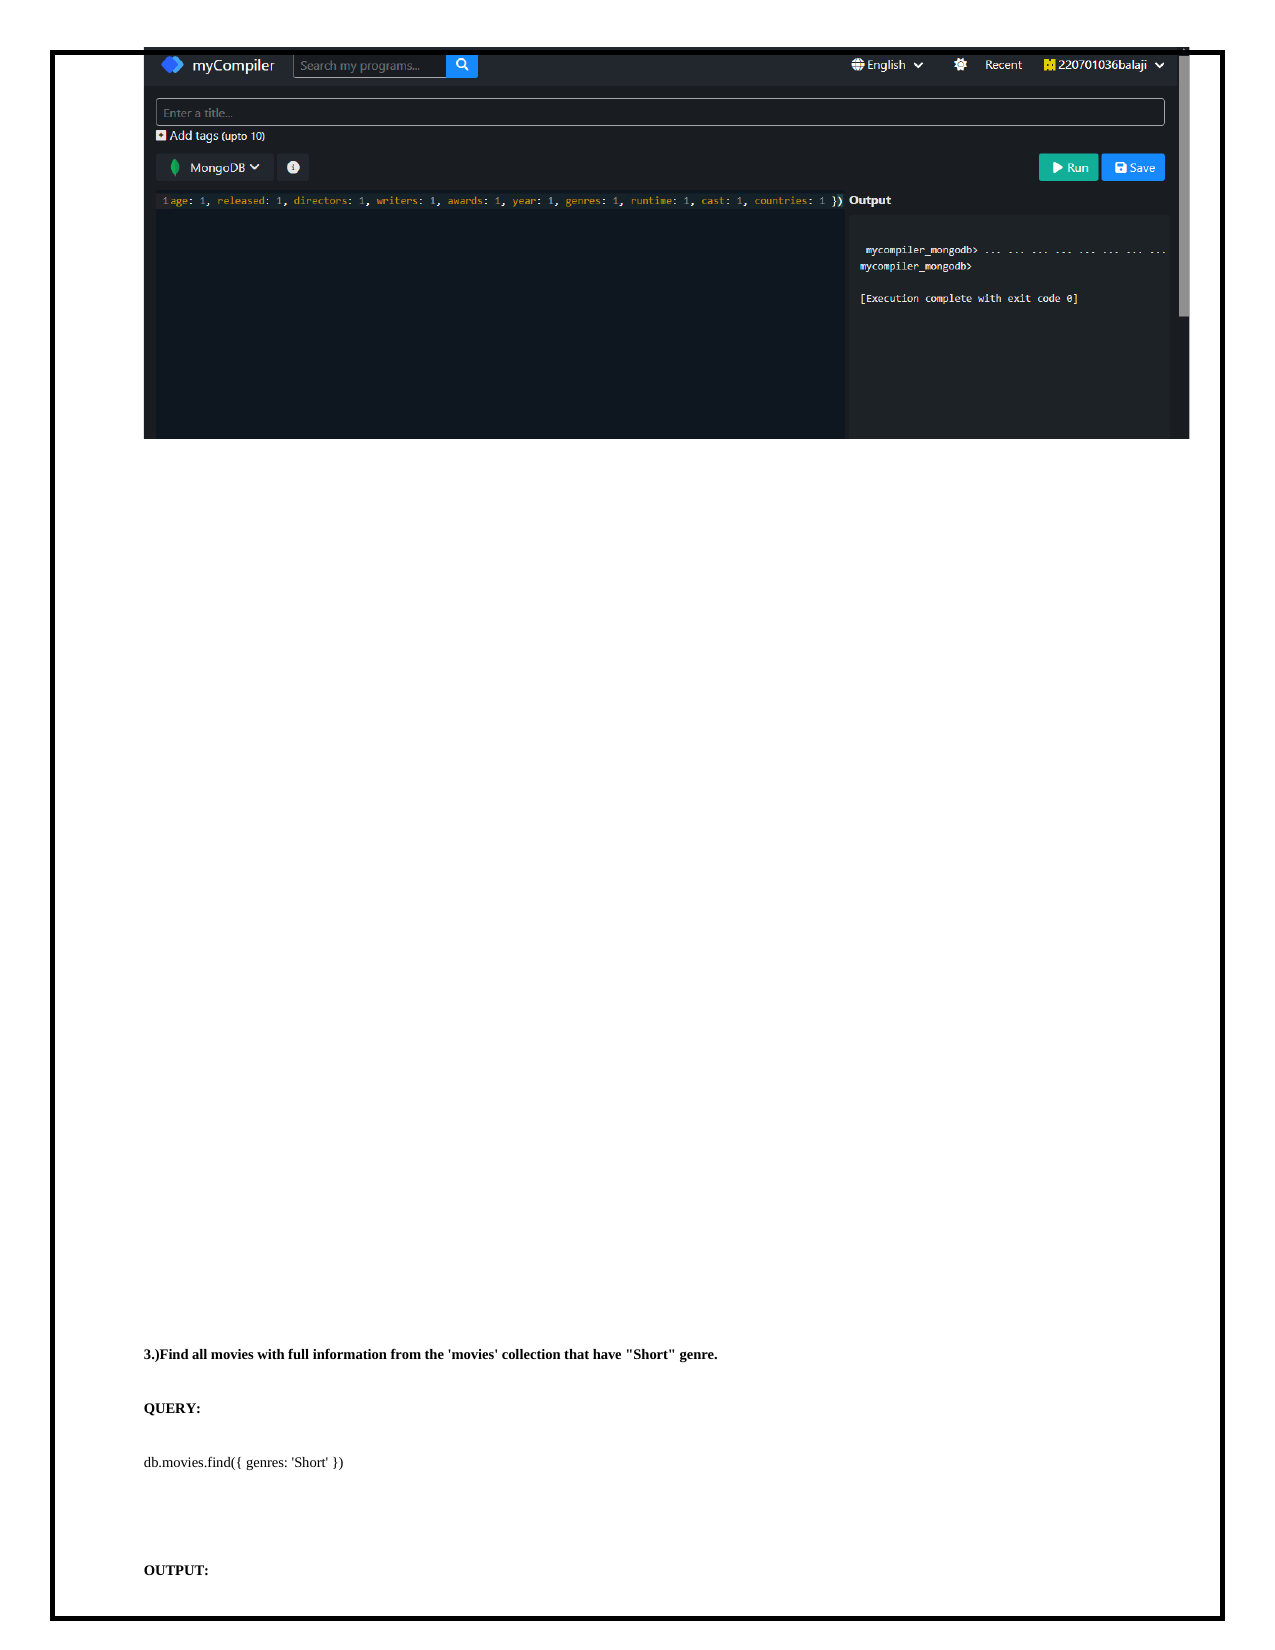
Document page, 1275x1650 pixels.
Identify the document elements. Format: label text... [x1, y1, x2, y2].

text QUERY: [144, 1388, 1144, 1416]
text OUTPUT: [144, 1549, 1144, 1578]
text 3.)Find all movies with full information from the 'movies' collection that have "Short" genre. [144, 1334, 1144, 1363]
text db.movies.find({ genres: 'Short' }) [144, 1442, 1144, 1470]
picture [143, 55, 1190, 439]
